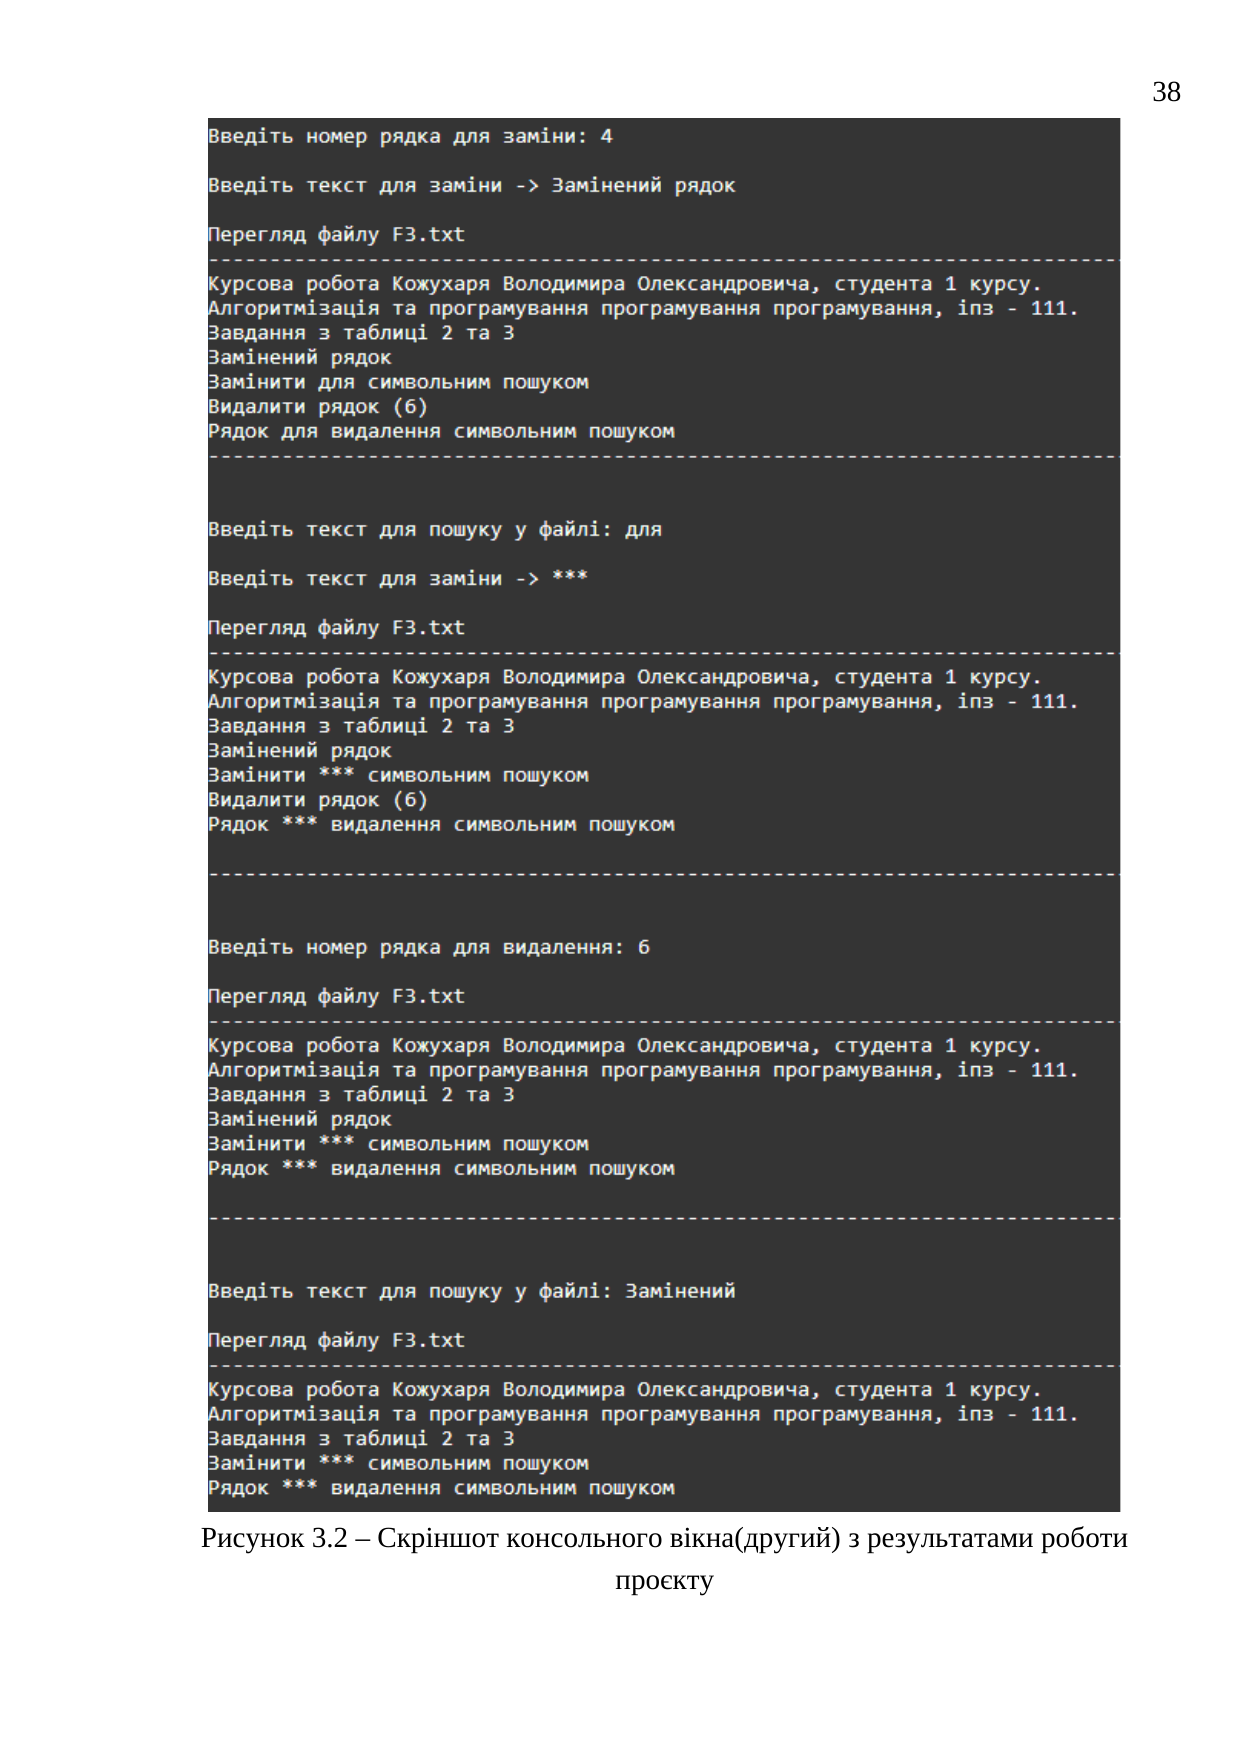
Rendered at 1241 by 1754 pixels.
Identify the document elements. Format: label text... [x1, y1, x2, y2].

picture [208, 118, 1121, 1512]
text Рисунок 3.2 – Скріншот консольного вікна(другий) з результатами роботи проєкту [148, 1520, 1181, 1596]
